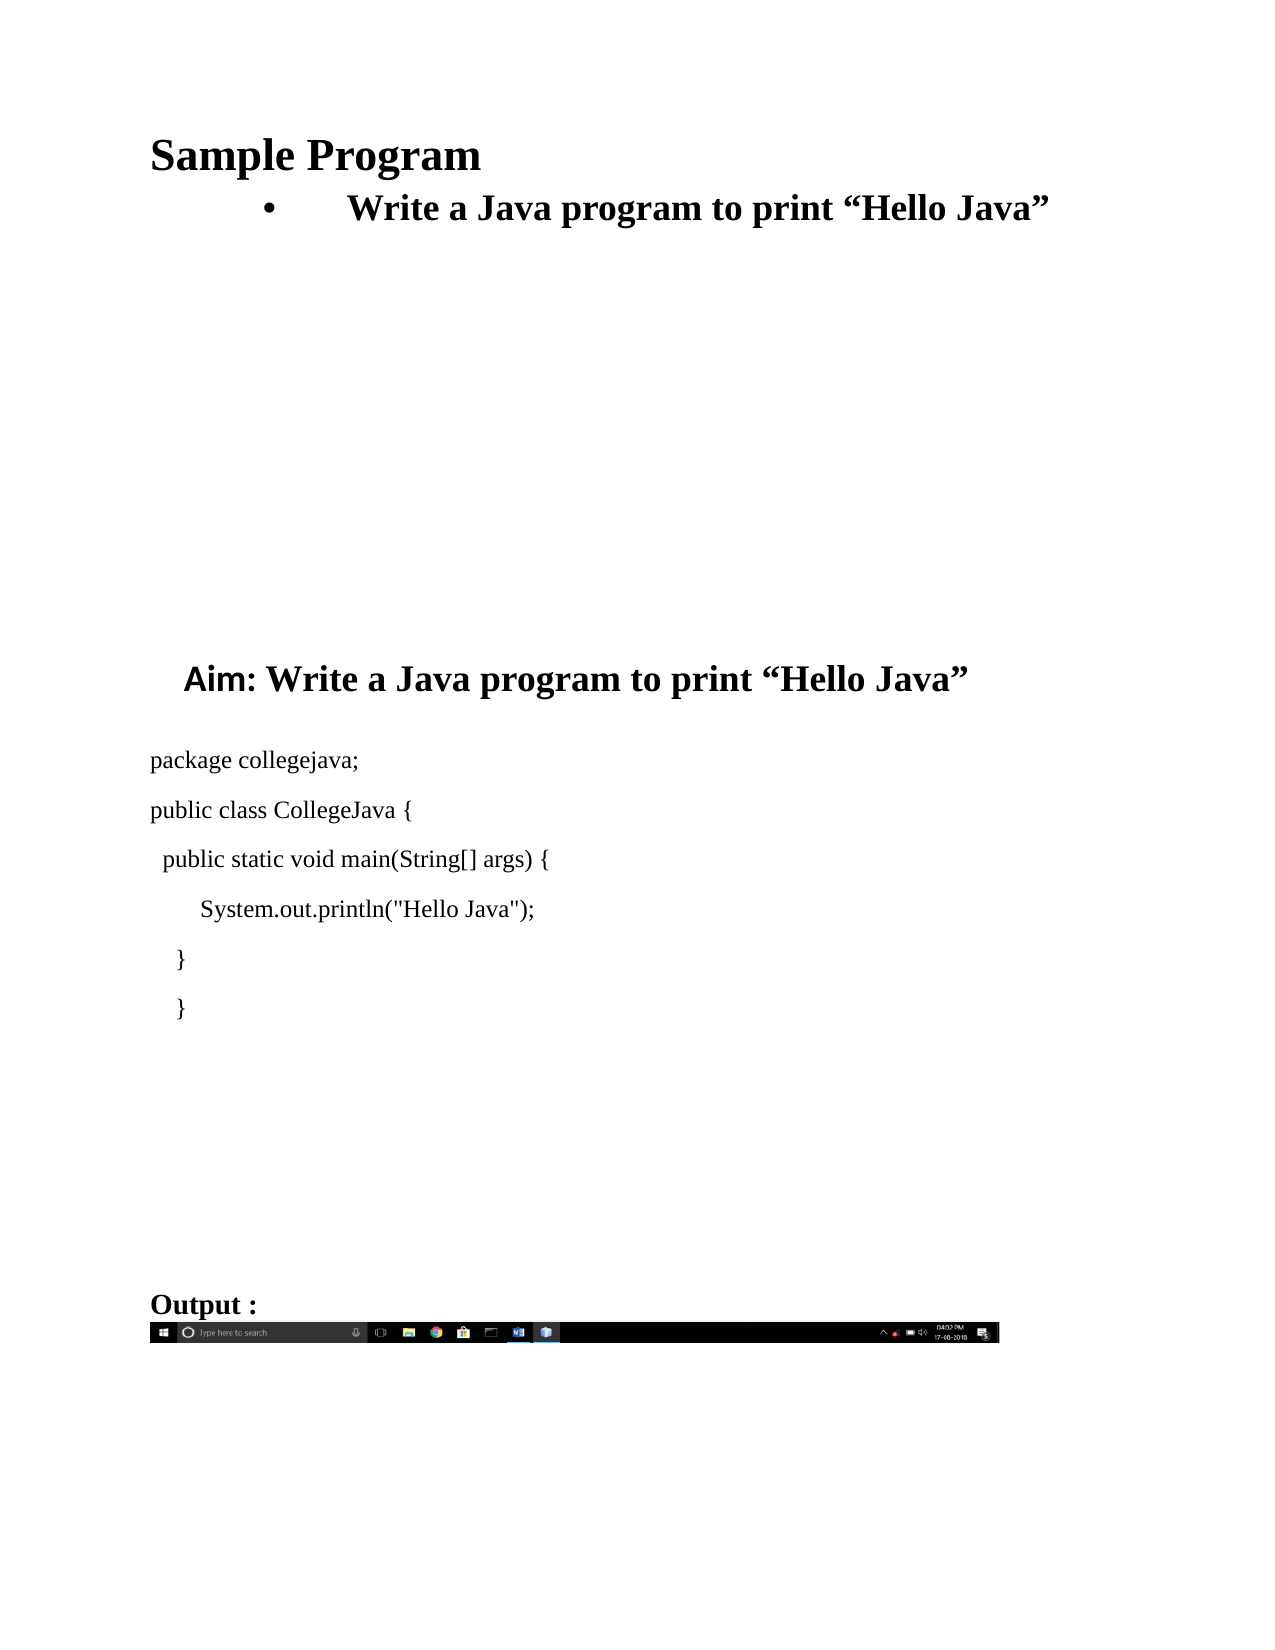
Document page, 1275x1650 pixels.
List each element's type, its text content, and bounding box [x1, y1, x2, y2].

text public static void main(String[] args) { [150, 845, 1125, 874]
text Sample Program [150, 150, 239, 175]
text Sample Program [245, 150, 382, 175]
text public class CollegeJava { [150, 795, 1125, 824]
text } [150, 944, 1125, 973]
text Output : [150, 1291, 1125, 1320]
text } [150, 994, 1125, 1022]
text System.out.println("Hello Java"); [150, 894, 1125, 923]
text Sample Program [384, 150, 1125, 175]
list Write a Java program to print “Hello Java” [187, 200, 1125, 225]
text package collegejava; [150, 746, 1125, 774]
text Aim: Write a Java program to print “Hello Java” [150, 671, 1125, 696]
